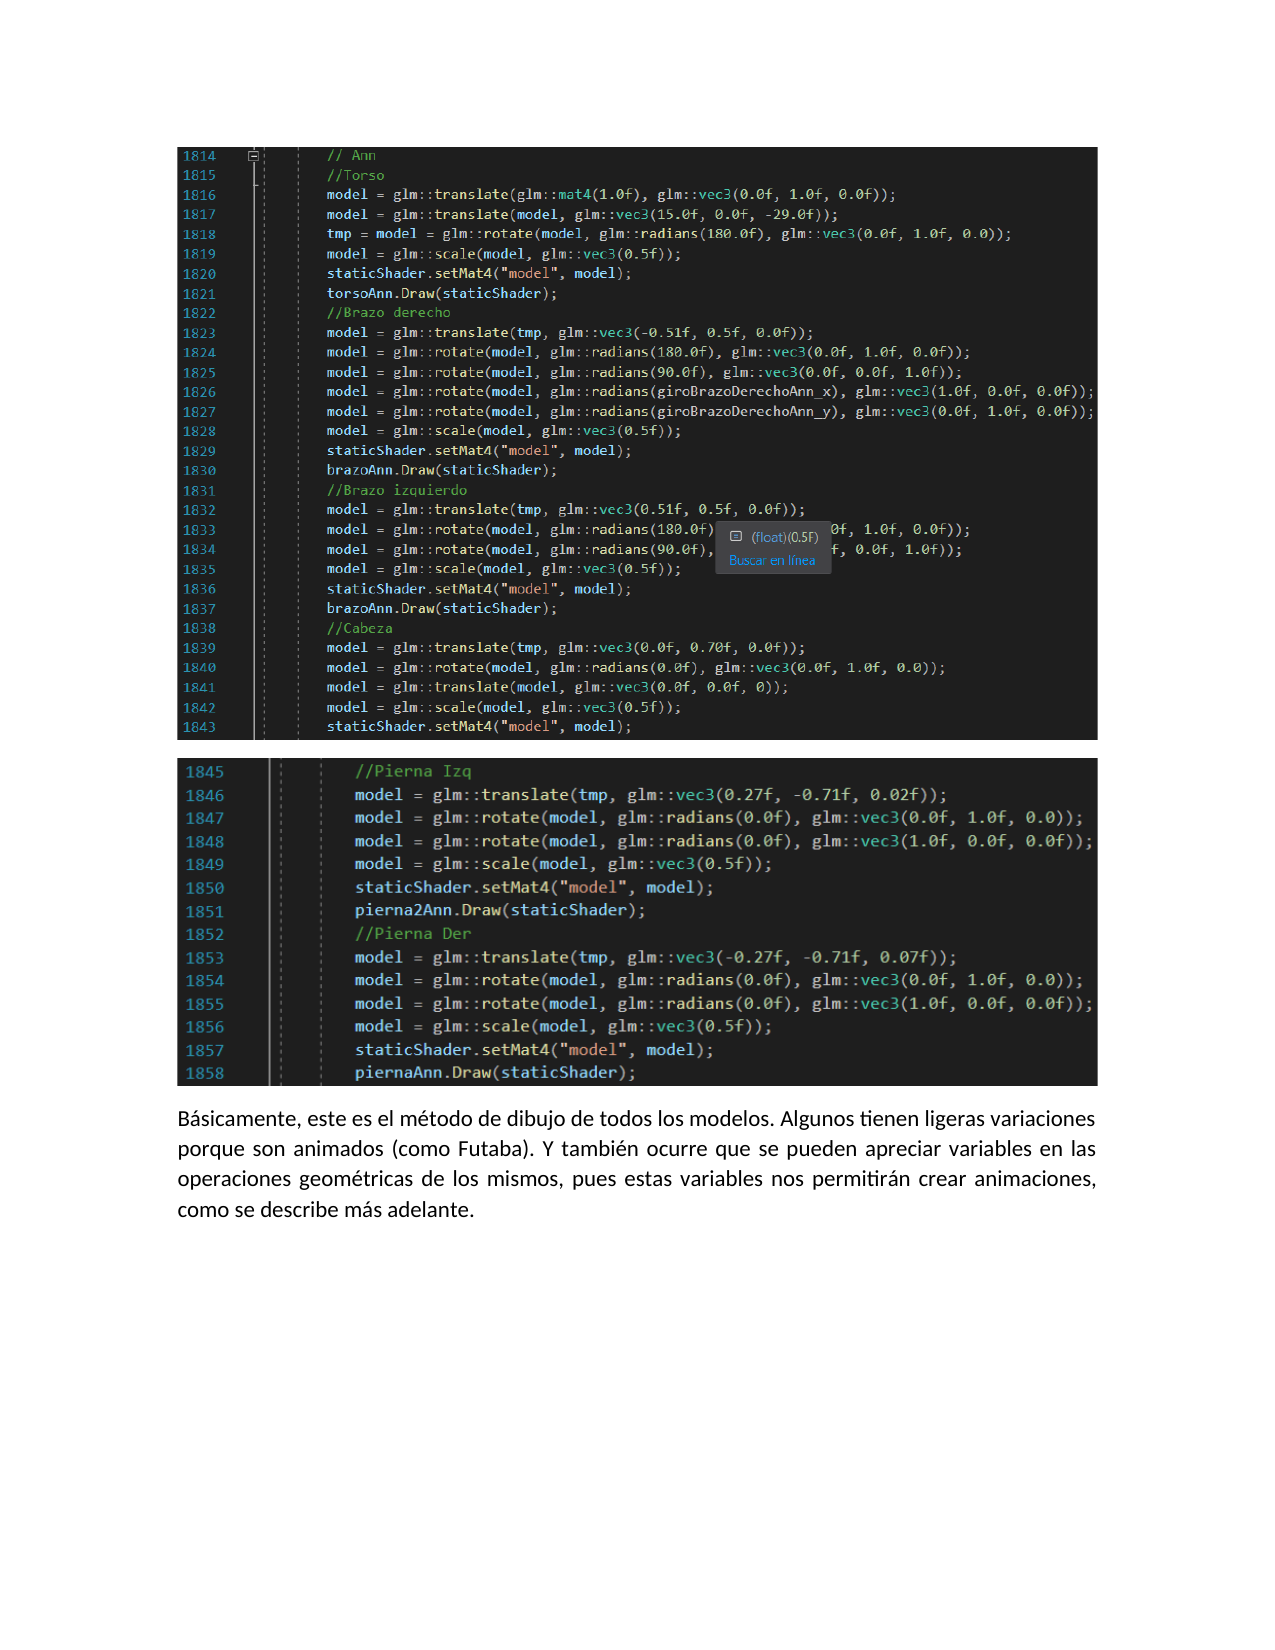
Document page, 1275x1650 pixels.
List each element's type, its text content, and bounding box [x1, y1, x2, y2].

picture [177, 147, 1098, 740]
picture [177, 758, 1098, 1086]
text Básicamente, este es el método de dibujo de todos los modelos. Algunos tienen ligeras variaciones porque son animados (como Futaba). Y también ocurre que se pueden apreciar variables en las operaciones geométricas de los mismos, pues estas variables nos permitirán crear animaciones, como se describe más adelante. [177, 1104, 1098, 1223]
